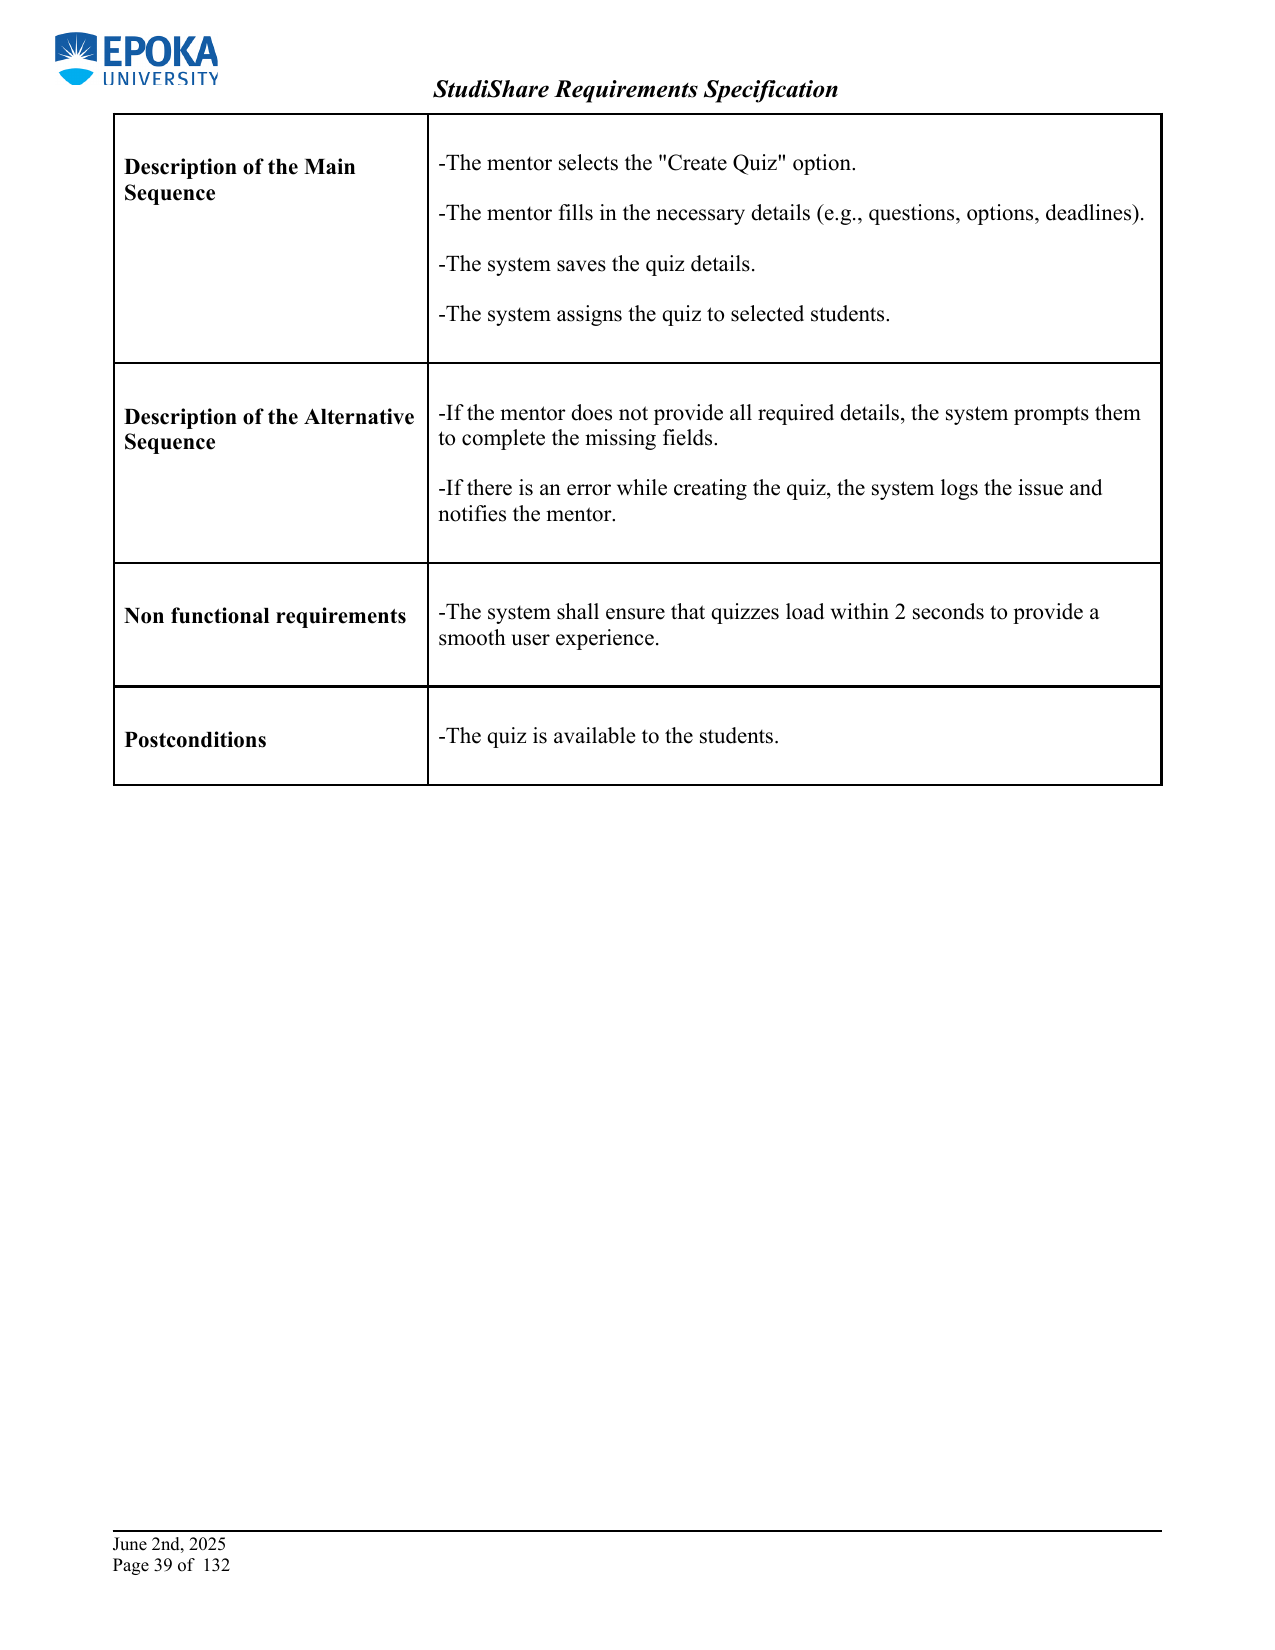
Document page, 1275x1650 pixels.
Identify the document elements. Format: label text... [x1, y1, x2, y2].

table_cell -The system shall ensure that quizzes load within 2 seconds to provide a smooth user experience. [429, 564, 1160, 685]
table_cell Description of the Alternative Sequence [115, 364, 427, 562]
picture [55, 32, 218, 85]
table_cell -The mentor selects the "Create Quiz" option. -The mentor fills in the necessary details (e.g., questions, options, deadlines). -The system saves the quiz details. -The system assigns the quiz to selected students. [429, 115, 1160, 362]
table_cell -If the mentor does not provide all required details, the system prompts them to complete the missing fields. -If there is an error while creating the quiz, the system logs the issue and notifies the mentor. [429, 364, 1160, 562]
table_cell -The quiz is available to the students. [429, 688, 1160, 784]
table_cell Description of the Main Sequence [115, 115, 427, 362]
table_cell Postconditions [115, 688, 427, 784]
table_cell Non functional requirements [115, 564, 427, 685]
